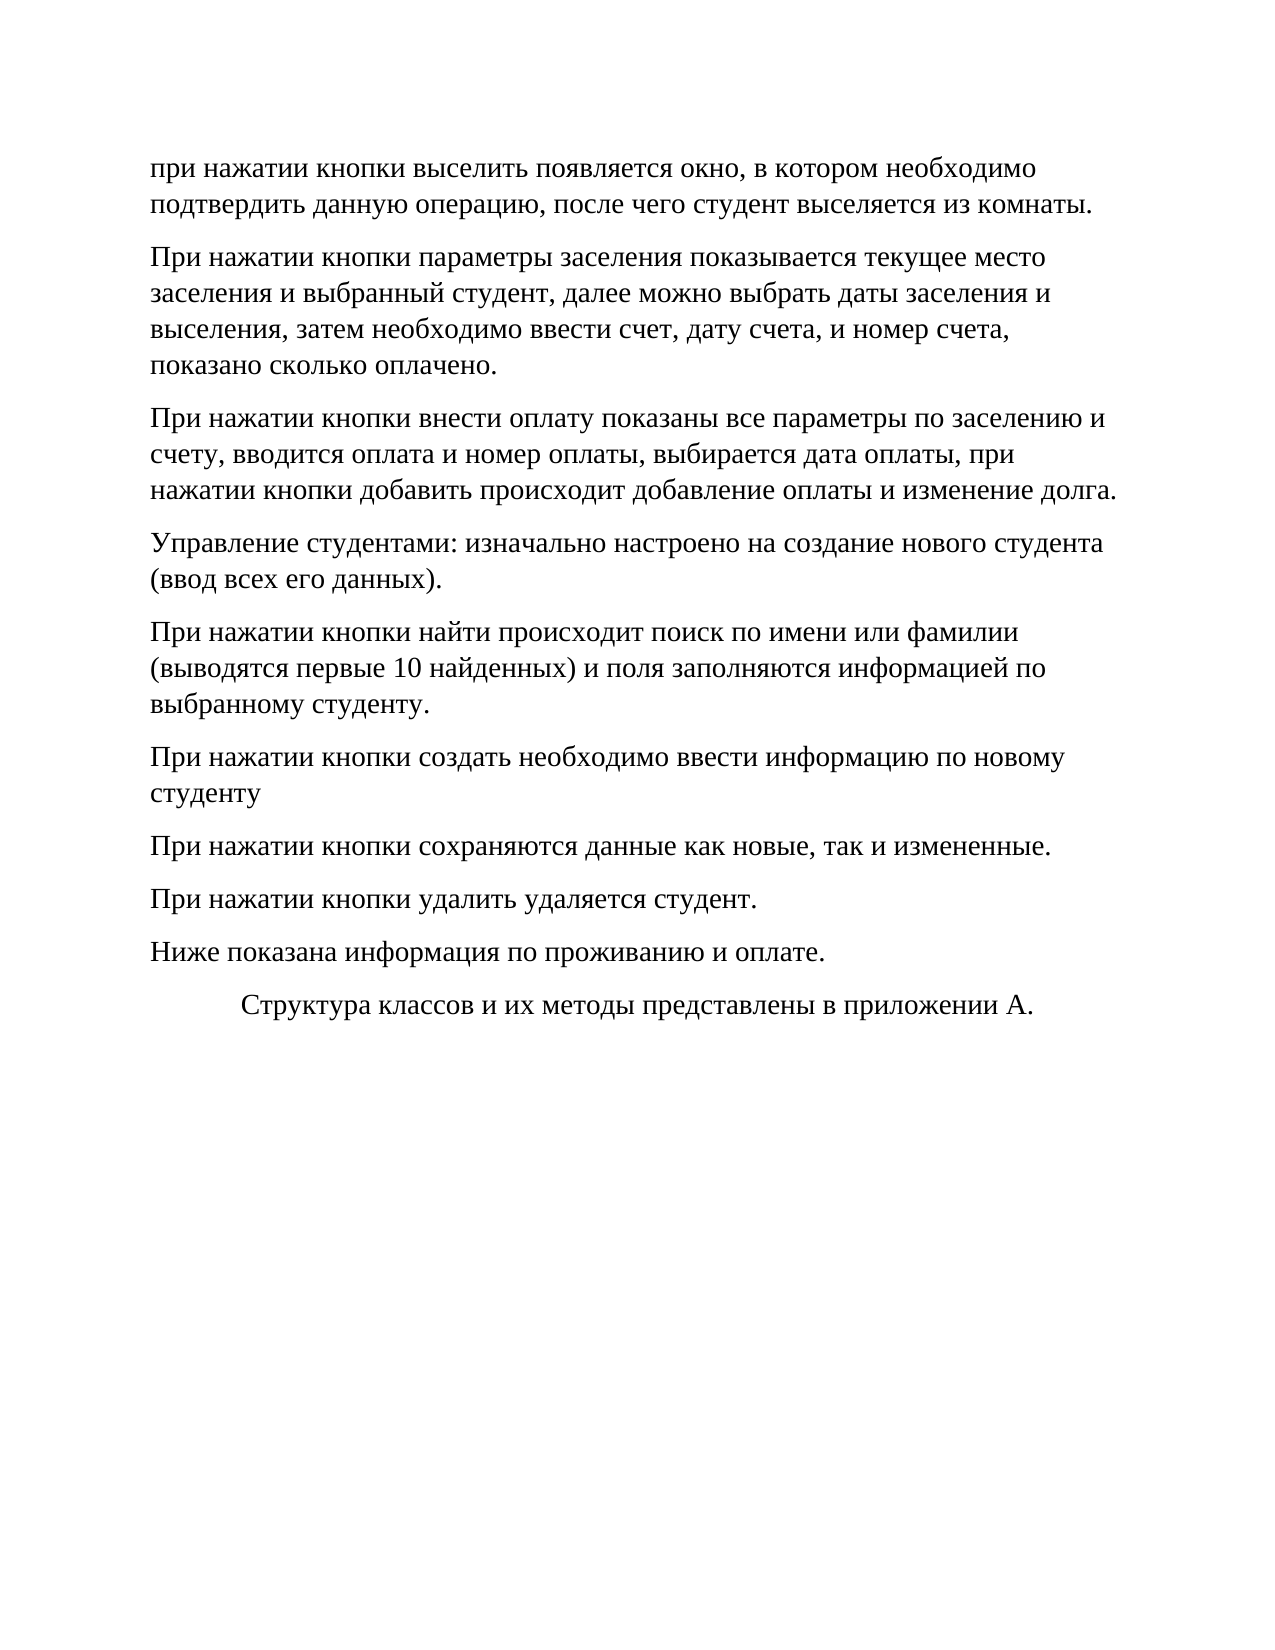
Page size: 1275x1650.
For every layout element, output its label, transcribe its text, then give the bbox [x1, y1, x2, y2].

text При нажатии кнопки сохраняются данные как новые, так и измененные. [150, 828, 1125, 862]
text При нажатии кнопки внести оплату показаны все параметры по заселению и счету, вводится оплата и номер оплаты, выбирается дата оплаты, при нажатии кнопки добавить происходит добавление оплаты и изменение долга. [150, 400, 1125, 506]
text При нажатии кнопки создать необходимо ввести информацию по новому студенту [150, 739, 1125, 809]
text При нажатии кнопки удалить удаляется студент. [150, 881, 1125, 915]
text При нажатии кнопки найти происходит поиск по имени или фамилии (выводятся первые 10 найденных) и поля заполняются информацией по выбранному студенту. [150, 614, 1125, 720]
text При нажатии кнопки параметры заселения показывается текущее место заселения и выбранный студент, далее можно выбрать даты заселения и выселения, затем необходимо ввести счет, дату счета, и номер счета, показано сколько оплачено. [150, 239, 1125, 381]
text Управление студентами: изначально настроено на создание нового студента (ввод всех его данных). [150, 525, 1125, 595]
text Ниже показана информация по проживанию и оплате. [150, 934, 1125, 967]
text Структура классов и их методы представлены в приложении А.2.Проектирование программного средства [150, 987, 1125, 1020]
text при нажатии кнопки выселить появляется окно, в котором необходимо подтвердить данную операцию, после чего студент выселяется из комнаты. [150, 150, 1125, 220]
